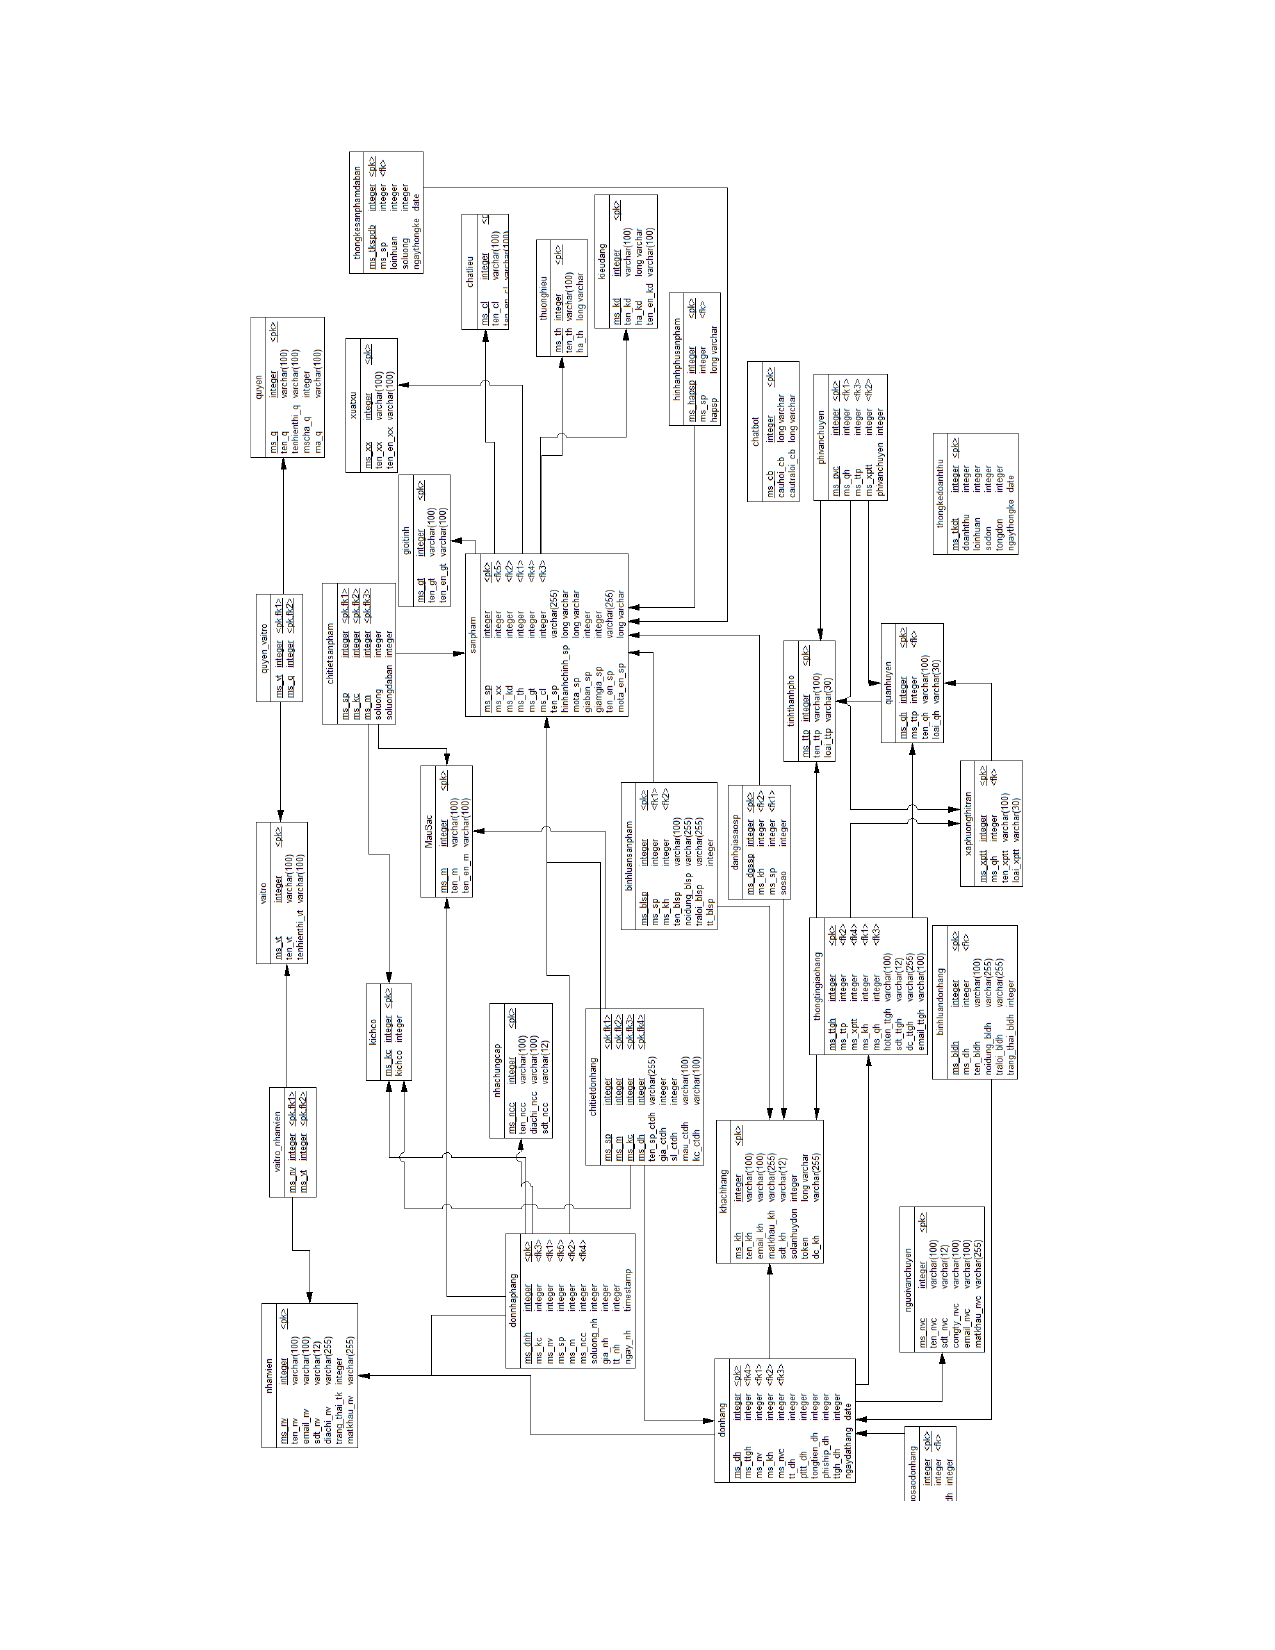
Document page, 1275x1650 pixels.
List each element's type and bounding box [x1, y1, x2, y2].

picture [250, 150, 1025, 1501]
